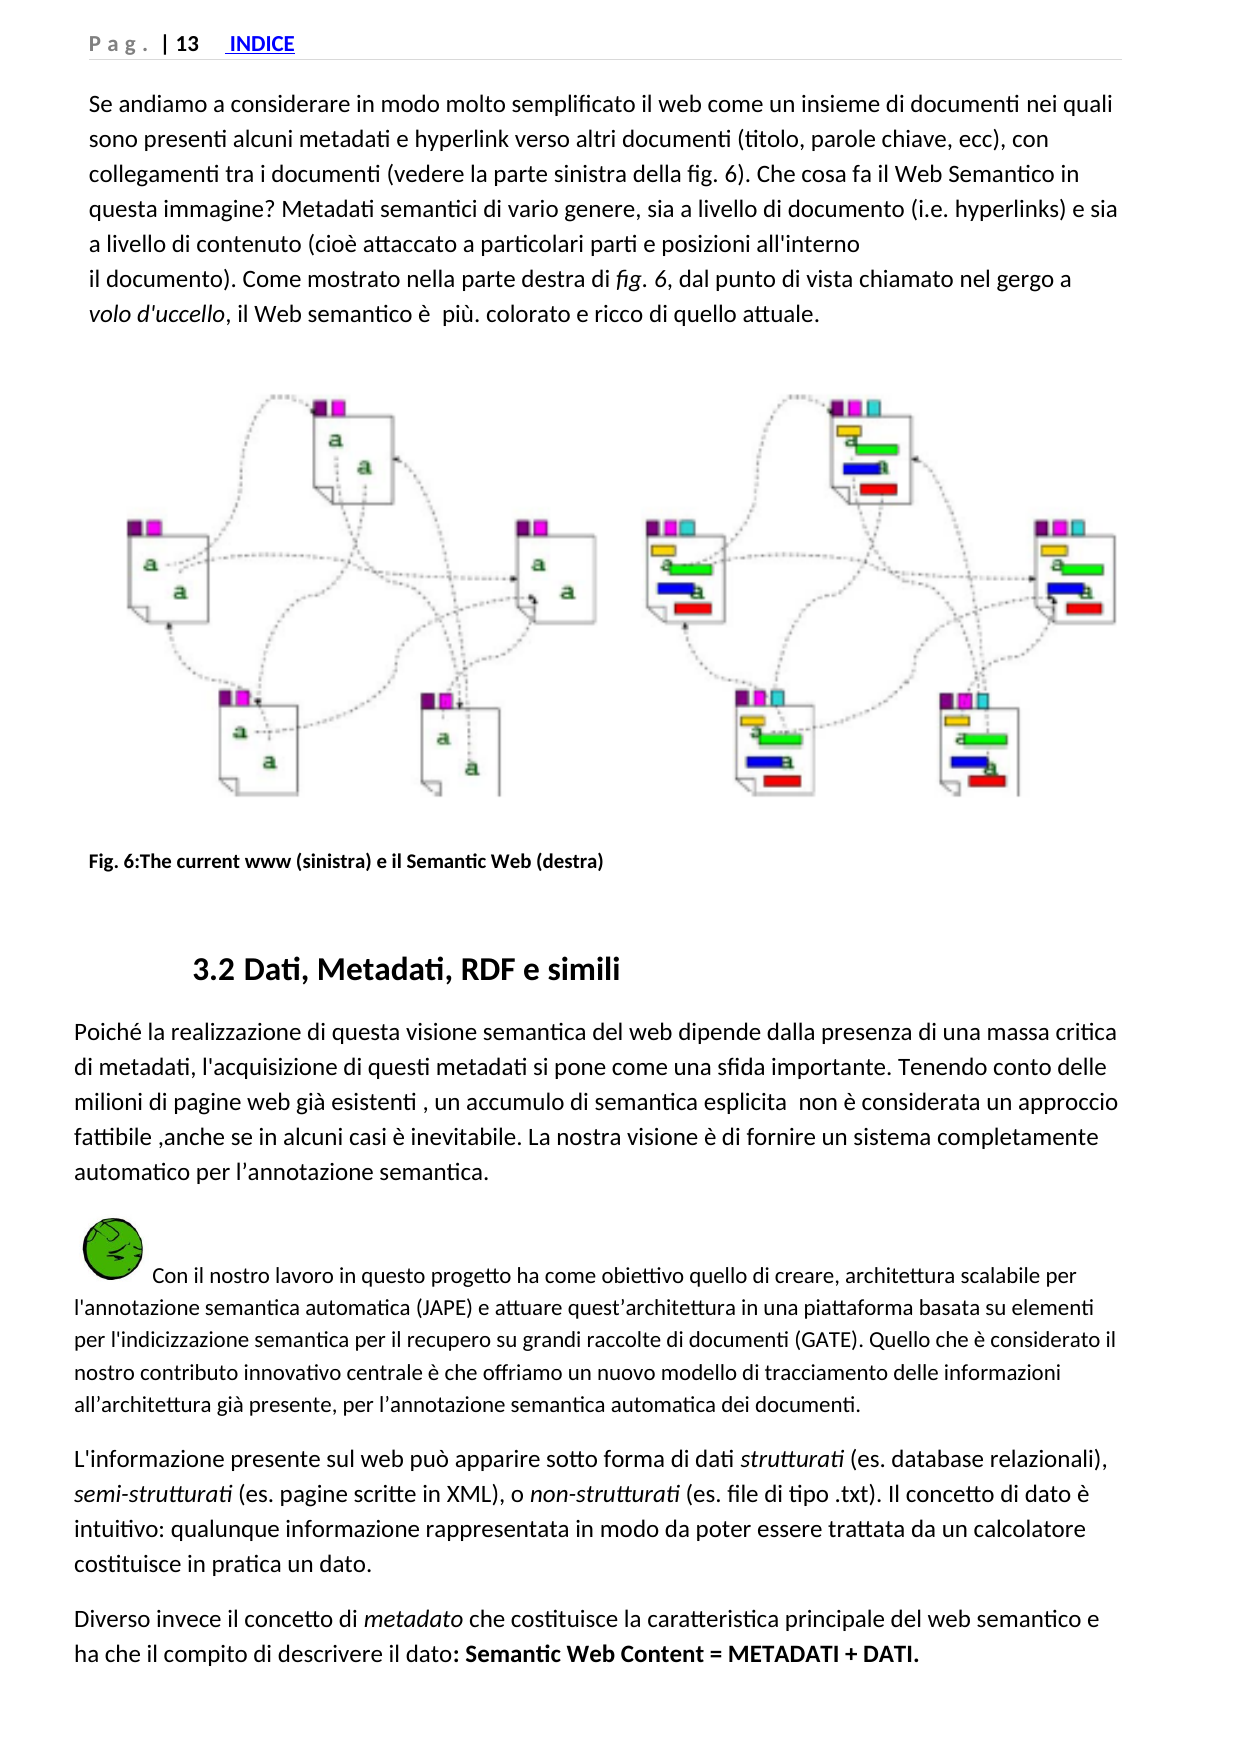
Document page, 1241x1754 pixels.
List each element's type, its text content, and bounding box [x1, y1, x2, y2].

text Se andiamo a considerare in modo molto semplificato il web come un insieme di documenti nei quali sono presenti alcuni metadati e hyperlink verso altri documenti (titolo, parole chiave, ecc), con collegamenti tra i documenti (vedere la parte sinistra della fig. 6). Che cosa fa il Web Semantico in questa immagine? Metadati semantici di vario genere, sia a livello di documento (i.e. hyperlinks) e sia a livello di contenuto (cioè attaccato a particolari parti e posizioni all'interno il documento). Come mostrato nella parte destra di fig. 6, dal punto di vista chiamato nel gergo a volo d'uccello, il Web semantico è più. colorato e ricco di quello attuale. [89, 88, 1122, 328]
text L'informazione presente sul web può apparire sotto forma di dati strutturati (es. database relazionali), semi-strutturati (es. pagine scritte in XML), o non-strutturati (es. file di tipo .txt). Il concetto di dato è intuitivo: qualunque informazione rappresentata in modo da poter essere trattata da un calcolatore costituisce in pratica un dato. [74, 1443, 1122, 1578]
text Diverso invece il concetto di metadato che costituisce la caratteristica principale del web semantico e ha che il compito di descrivere il dato: Semantic Web Content = METADATI + DATI. [74, 1604, 1122, 1669]
text Con il nostro lavoro in questo progetto ha come obiettivo quello di creare, architettura scalabile per l'annotazione semantica automatica (JAPE) e attuare quest’architettura in una piattaforma basata su elementi per l'indicizzazione semantica per il recupero su grandi raccolte di documenti (GATE). Quello che è considerato il nostro contributo innovativo centrale è che offriamo un nuovo modello di tracciamento delle informazioni all’architettura già presente, per l’annotazione semantica automatica dei documenti. [74, 1211, 1122, 1418]
picture [73, 1211, 152, 1284]
text Fig. 6:The current www (sinistra) e il Semantic Web (destra) [89, 848, 1122, 873]
list Dati, Metadati, RDF e simili [192, 948, 1122, 989]
text Poiché la realizzazione di questa visione semantica del web dipende dalla presenza di una massa critica di metadati, l'acquisizione di questi metadati si pone come una sfida importante. Tenendo conto delle milioni di pagine web già esistenti , un accumulo di semantica esplicita non è considerata un approccio fattibile ,anche se in alcuni casi è inevitabile. La nostra visione è di fornire un sistema completamente automatico per l’annotazione semantica. [74, 1016, 1122, 1186]
picture [88, 353, 1153, 823]
